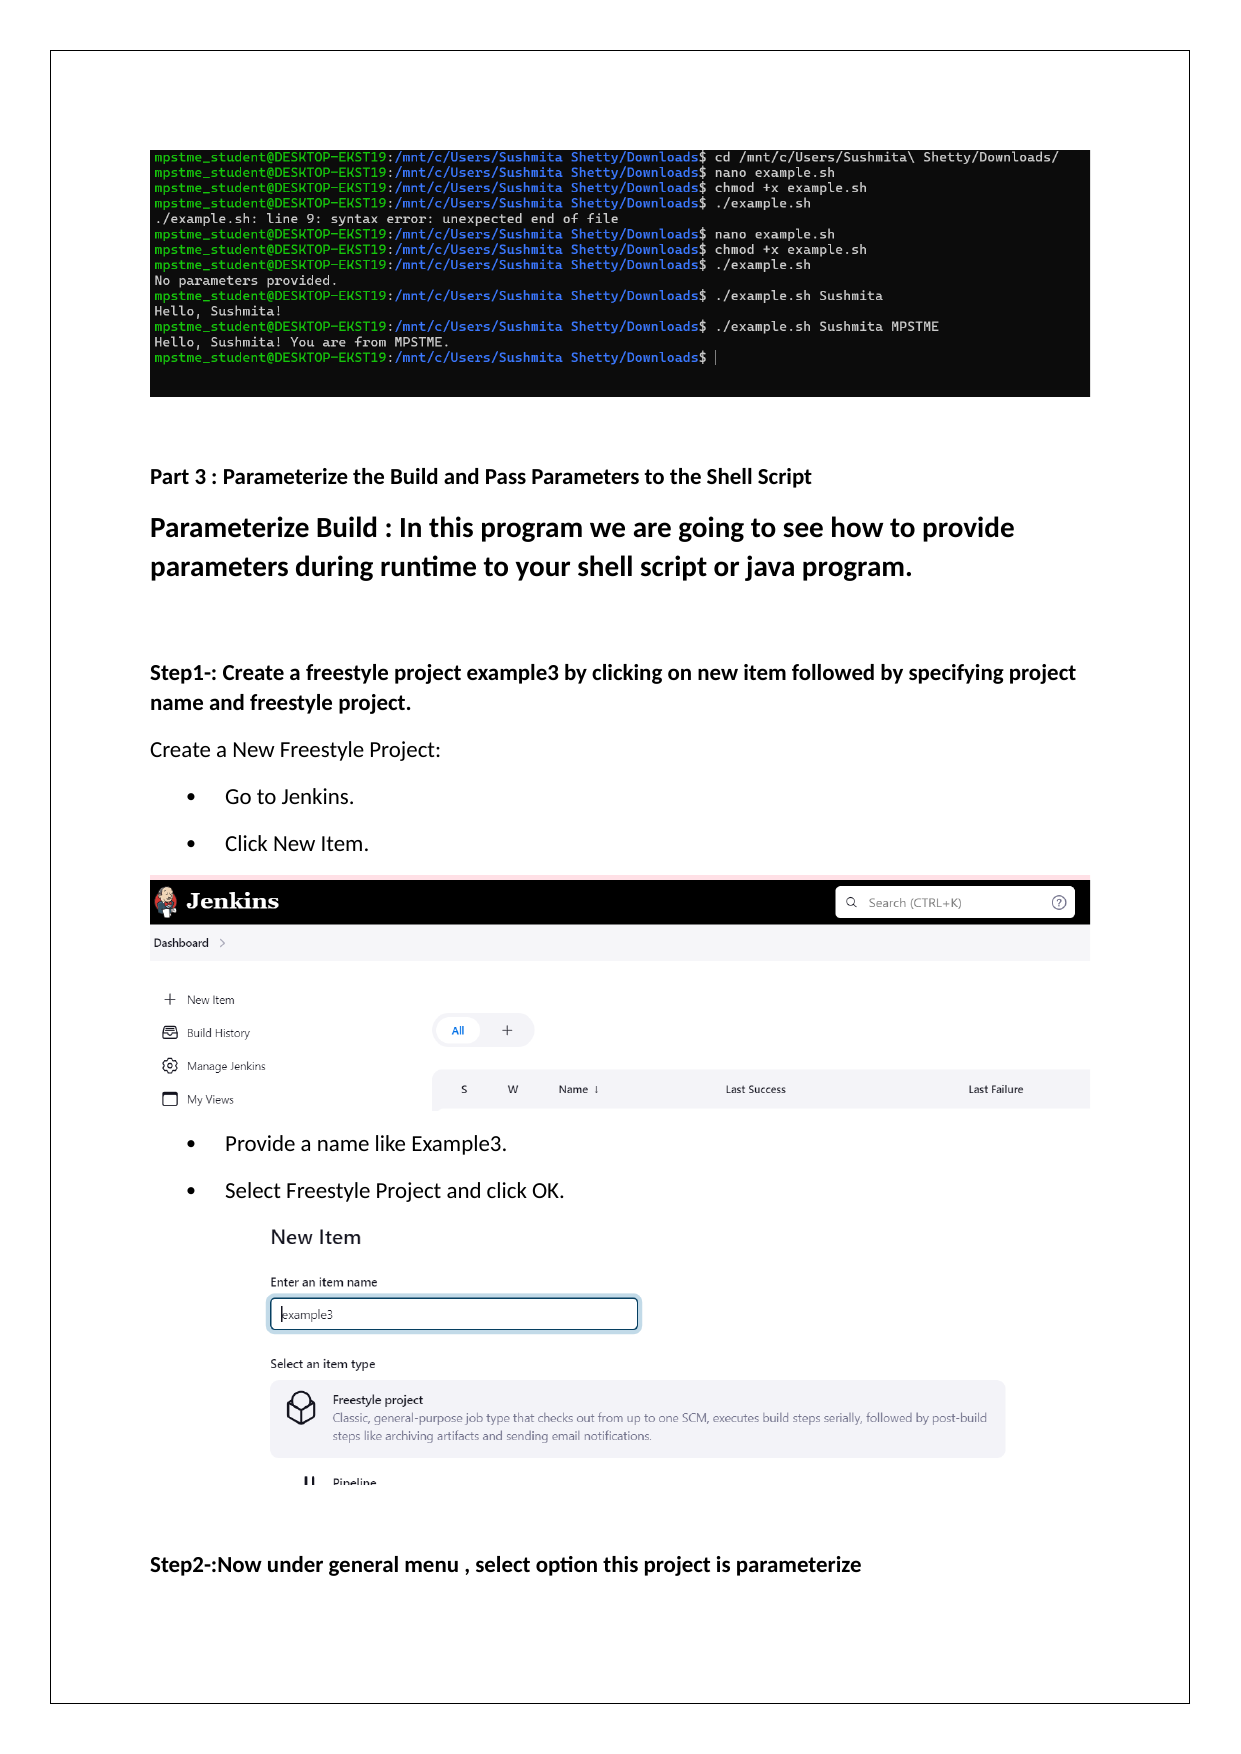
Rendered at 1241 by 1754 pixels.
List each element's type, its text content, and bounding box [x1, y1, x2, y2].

picture [150, 1223, 1091, 1485]
list Click New Item. [187, 829, 1090, 857]
list Select Freestyle Project and click OK. [187, 1176, 1090, 1204]
list Go to Jenkins. [187, 782, 1090, 810]
text Create a New Freestyle Project: [150, 735, 1090, 763]
text Step1-: Create a freestyle project example3 by clicking on new item followed by specifying project name and freestyle project. [150, 658, 1090, 716]
text Part 3 : Parameterize the Build and Pass Parameters to the Shell Script [150, 462, 1090, 490]
text Parameterize Build : In this program we are going to see how to provide parameters during runtime to your shell script or java program. [150, 509, 1090, 583]
text Step2-:Now under general menu , select option this project is parameterize [150, 1550, 1090, 1578]
picture [150, 150, 1091, 397]
list Provide a name like Example3. [187, 1129, 1090, 1157]
picture [150, 875, 1091, 1111]
